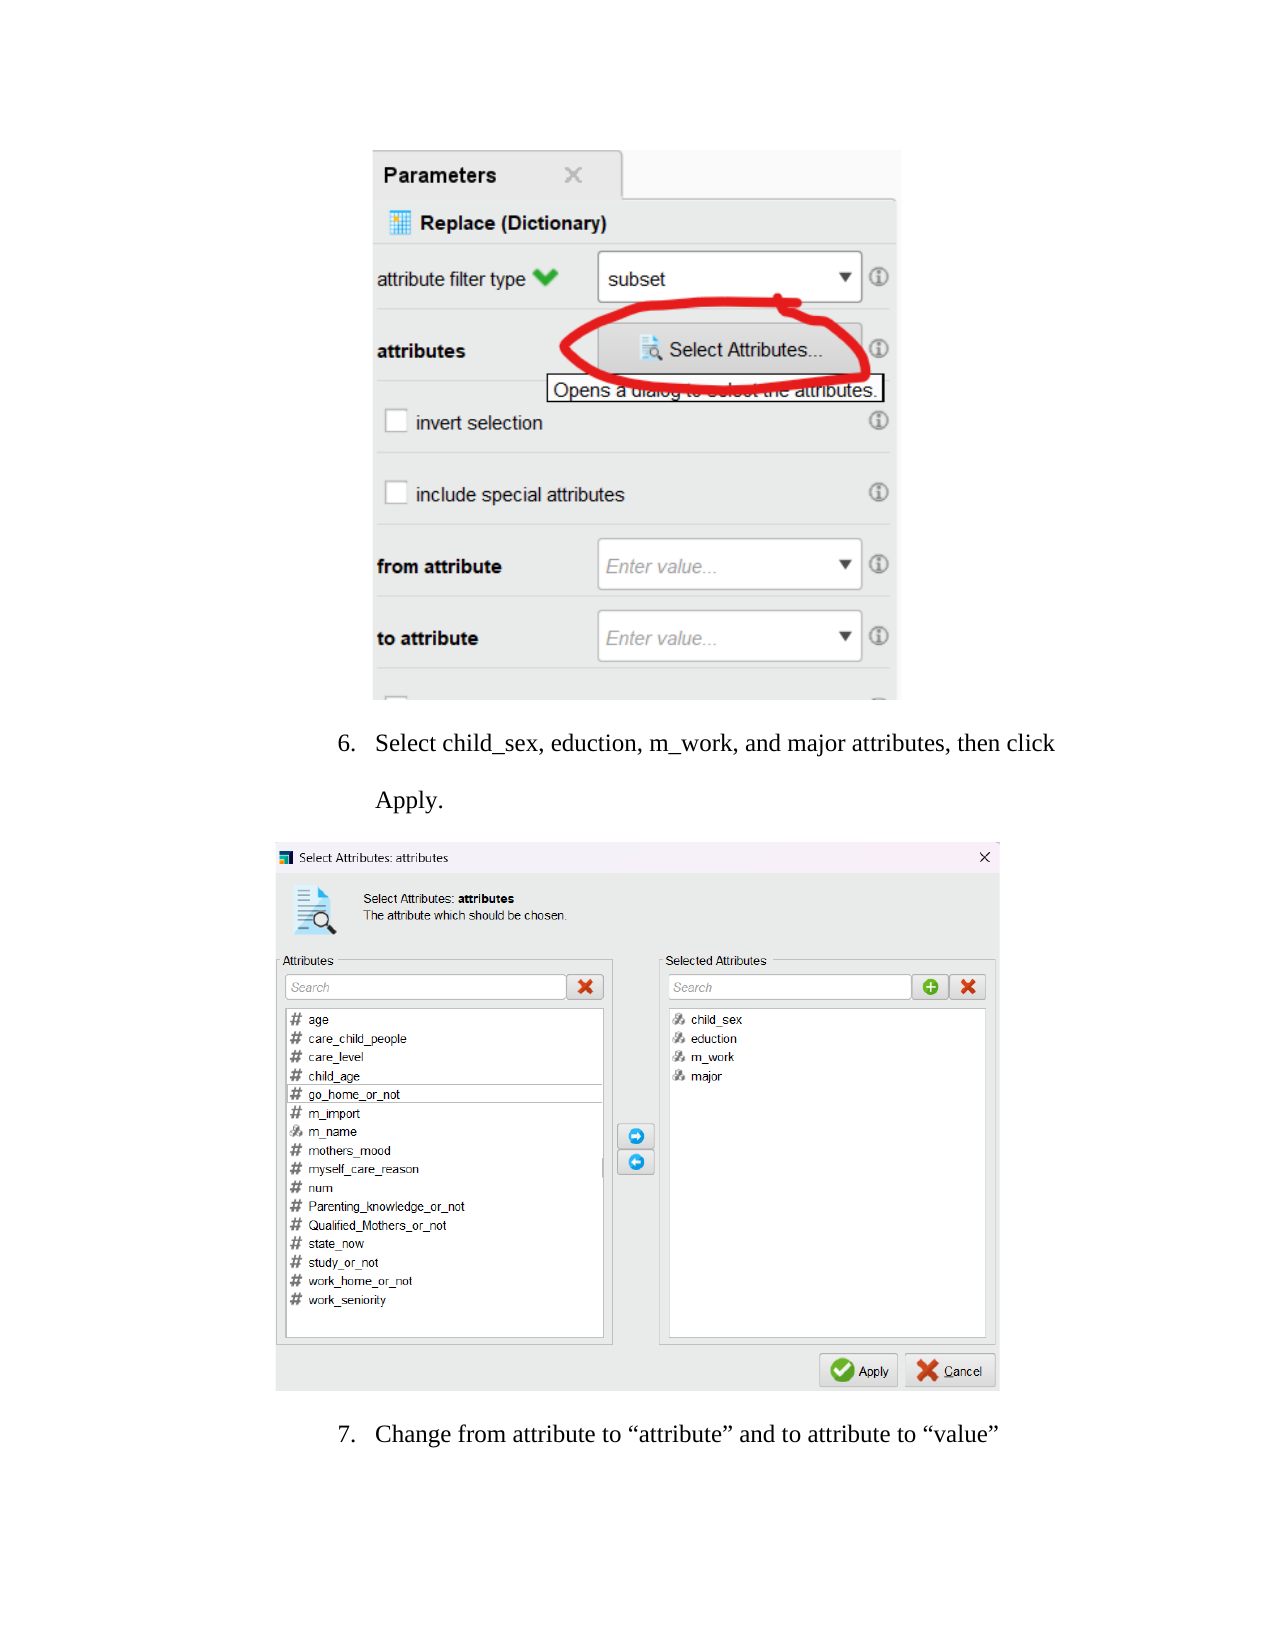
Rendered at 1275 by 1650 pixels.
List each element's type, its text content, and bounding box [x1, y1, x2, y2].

picture [372, 150, 903, 700]
list Select child_sex, eduction, m_work, and major attributes, then click Apply. [337, 728, 1125, 814]
list Change from attribute to “attribute” and to attribute to “value” [337, 1419, 1125, 1448]
picture [275, 842, 1000, 1391]
